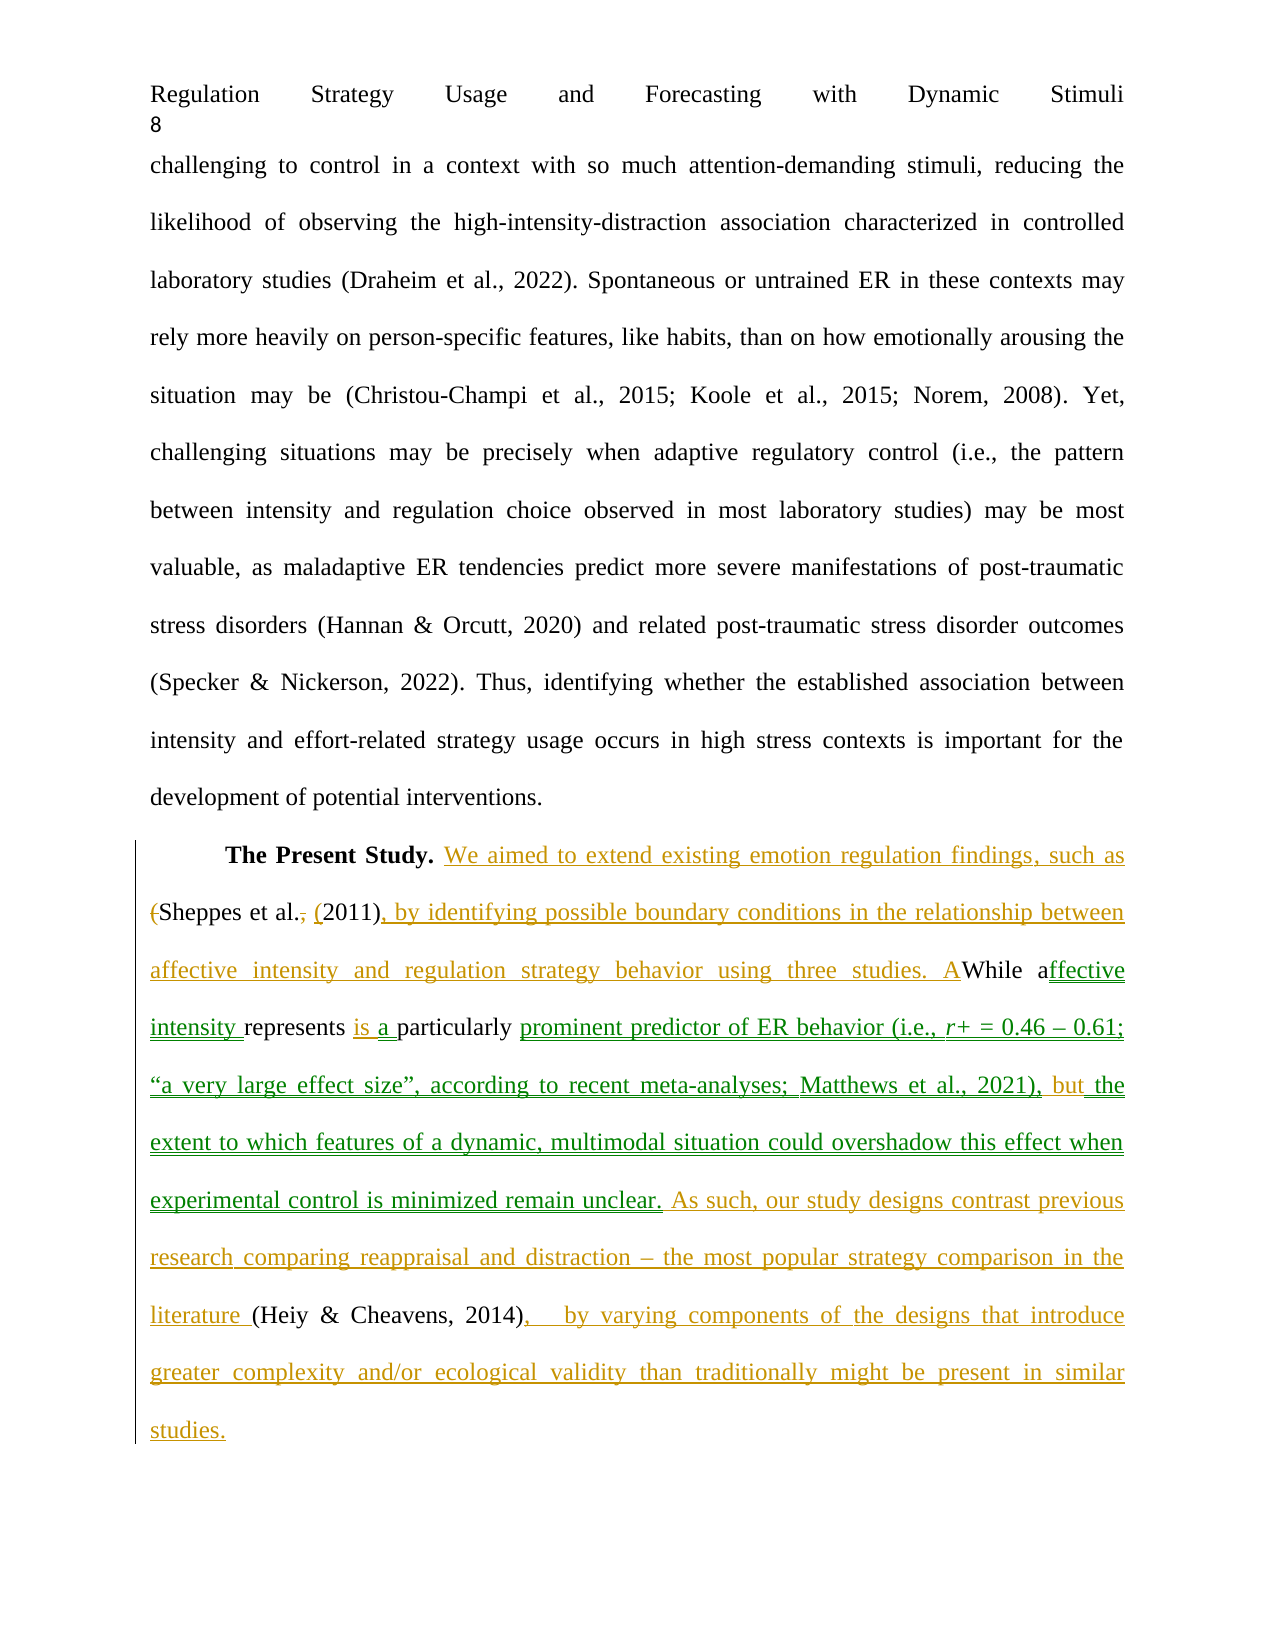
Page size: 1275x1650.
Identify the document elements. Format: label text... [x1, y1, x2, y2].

text The Present Study. Sheppes et al. 2011)(Heiy & Cheavens, 2014) [150, 840, 1125, 1095]
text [150, 150, 1125, 811]
text The Present Study. Sheppes et al. 2011)(Heiy & Cheavens, 2014) [150, 1211, 1125, 1382]
text The Present Study. Sheppes et al. 2011)(Heiy & Cheavens, 2014) [150, 1384, 1125, 1444]
text The Present Study. Sheppes et al. 2011)(Heiy & Cheavens, 2014) [150, 1096, 1125, 1210]
